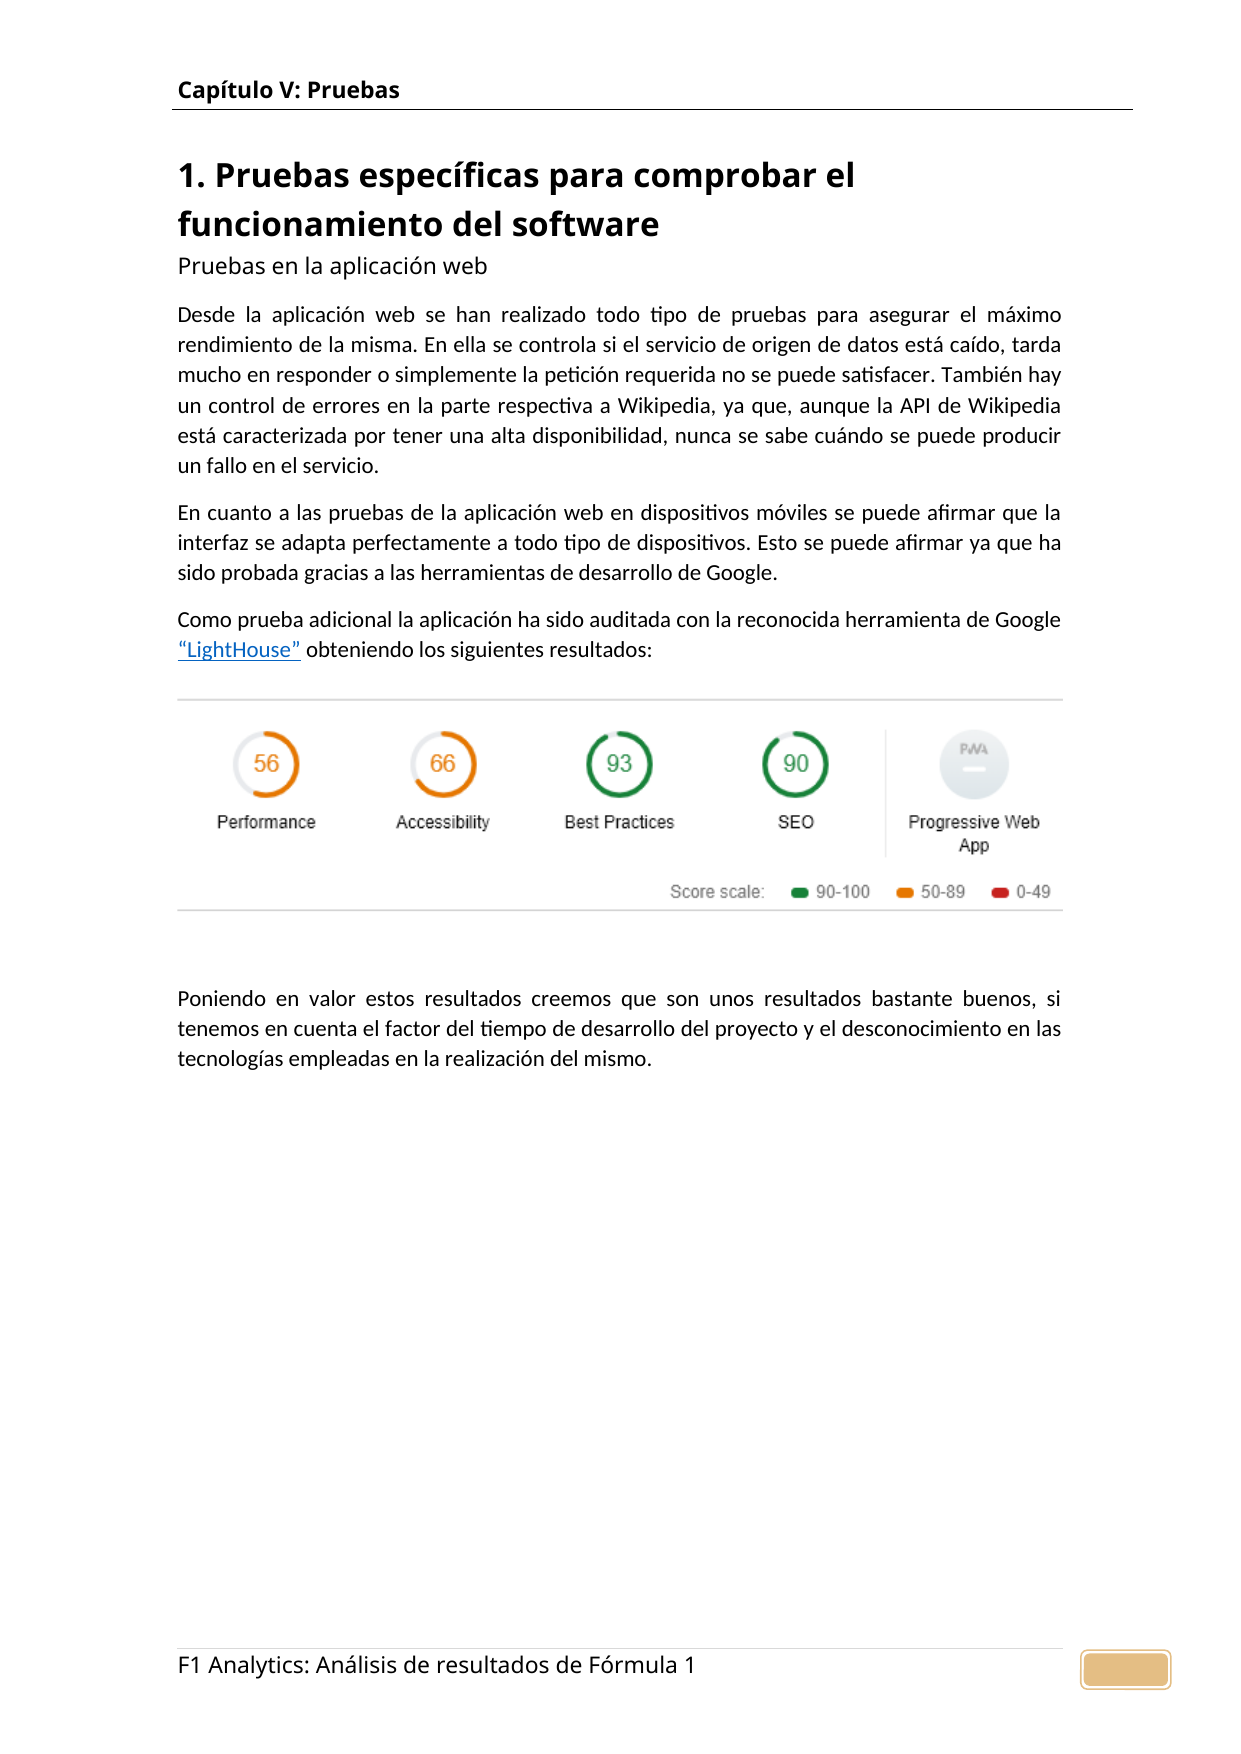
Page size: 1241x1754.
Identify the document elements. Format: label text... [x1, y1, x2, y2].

text Poniendo en valor estos resultados creemos que son unos resultados bastante buenos, si tenemos en cuenta el factor del tiempo de desarrollo del proyecto y el desconocimiento en las tecnologías empleadas en la realización del mismo. [177, 984, 1063, 1072]
text Desde la aplicación web se han realizado todo tipo de pruebas para asegurar el máximo rendimiento de la misma. En ella se controla si el servicio de origen de datos está caído, tarda mucho en responder o simplemente la petición requerida no se puede satisfacer. También hay un control de errores en la parte respectiva a Wikipedia, ya que, aunque la API de Wikipedia está caracterizada por tener una alta disponibilidad, nunca se sabe cuándo se puede producir un fallo en el servicio. [177, 300, 1063, 479]
picture [177, 698, 1063, 917]
text En cuanto a las pruebas de la aplicación web en dispositivos móviles se puede afirmar que la interfaz se adapta perfectamente a todo tipo de dispositivos. Esto se puede afirmar ya que ha sido probada gracias a las herramientas de desarrollo de Google. [177, 498, 1063, 586]
text Como prueba adicional la aplicación ha sido auditada con la reconocida herramienta de Google “LightHouse” obteniendo los siguientes resultados: [177, 605, 1063, 663]
text 1. Pruebas específicas para comprobar el funcionamiento del software [177, 152, 1063, 246]
text Pruebas en la aplicación web [177, 250, 1063, 281]
